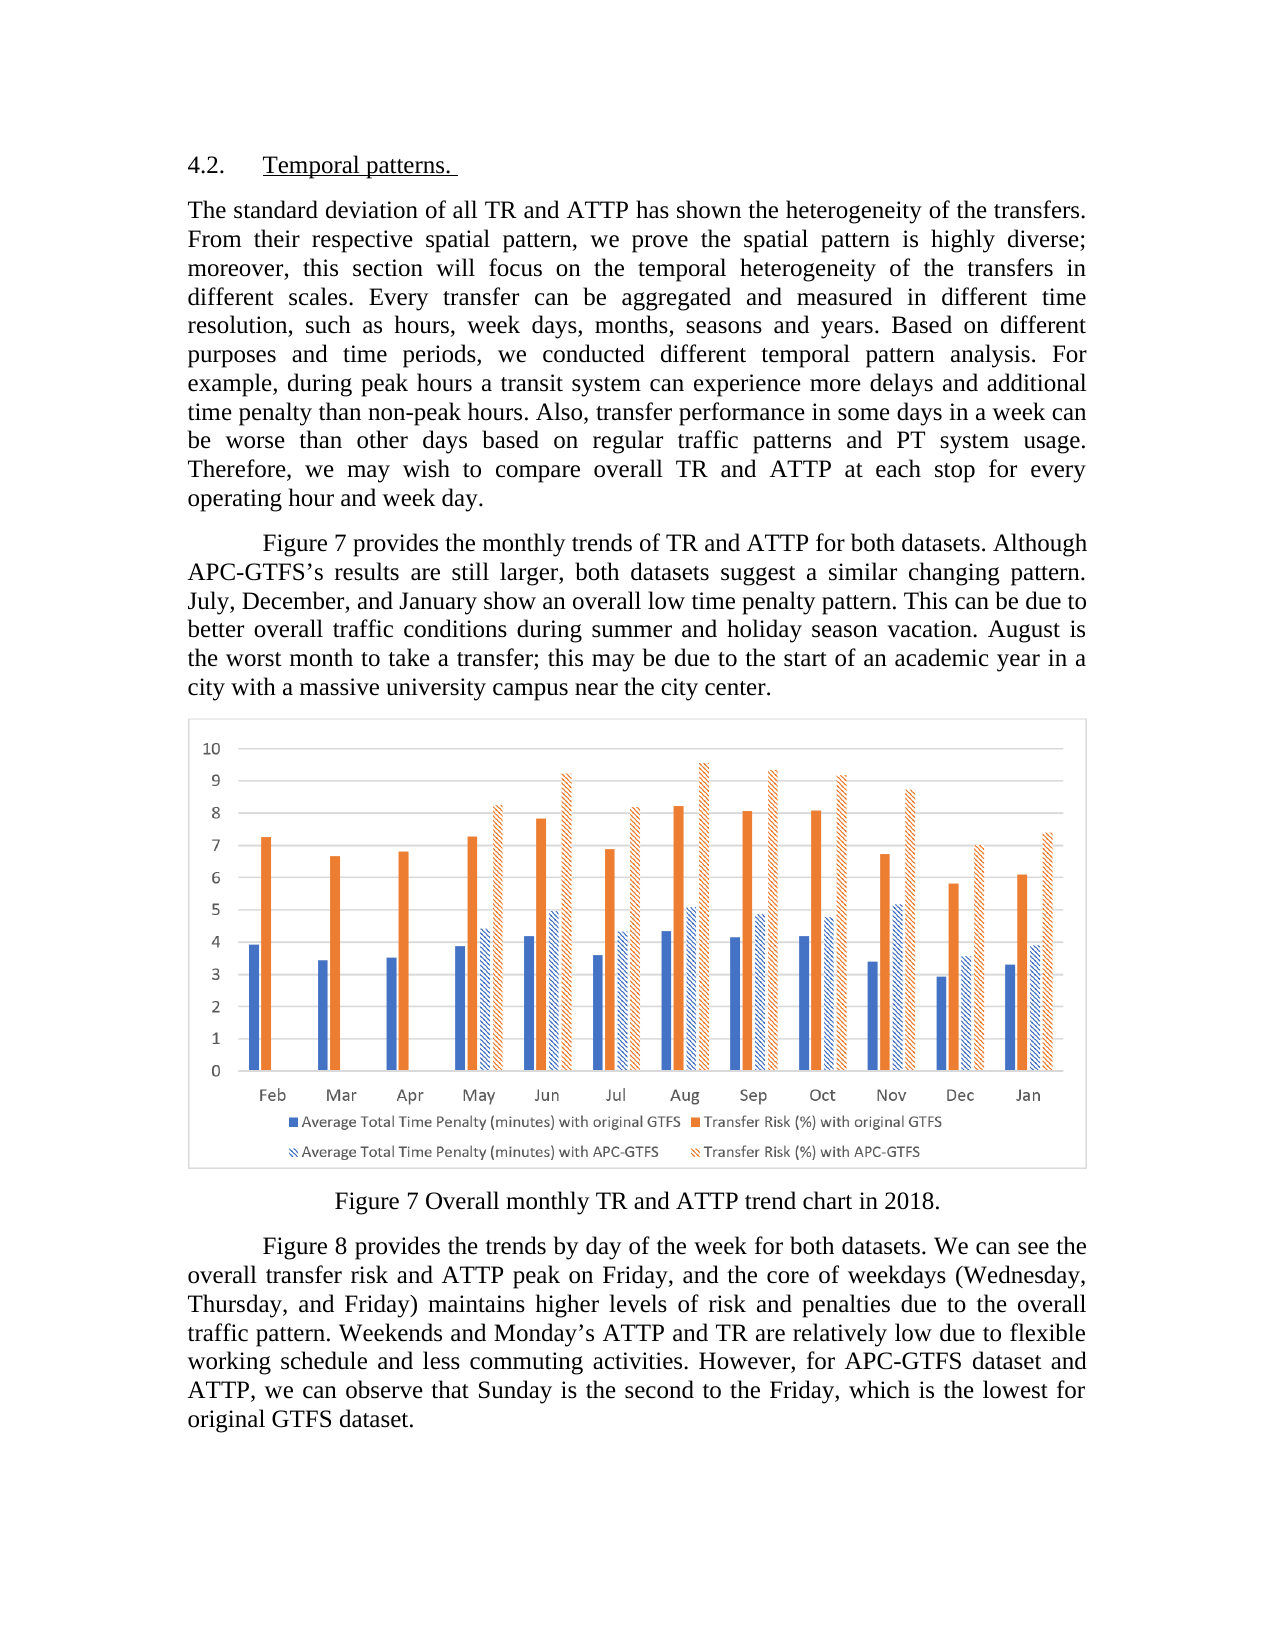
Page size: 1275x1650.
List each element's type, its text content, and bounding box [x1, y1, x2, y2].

text Figure 8 provides the trends by day of the week for both datasets. We can see the overall transfer risk and ATTP peak on Friday, and the core of weekdays (Wednesday, Thursday, and Friday) maintains higher levels of risk and penalties due to the overall traffic pattern. Weekends and Monday’s ATTP and TR are relatively low due to flexible working schedule and less commuting activities. However, for APC-GTFS dataset and ATTP, we can observe that Sunday is the second to the Friday, which is the lowest for original GTFS dataset. [187, 1231, 1087, 1433]
picture [187, 717, 1088, 1170]
text Figure 7 provides the monthly trends of TR and ATTP for both datasets. Although APC-GTFS’s results are still larger, both datasets suggest a similar changing pattern. July, December, and January show an overall low time penalty pattern. This can be due to better overall traffic conditions during summer and holiday season vacation. August is the worst month to take a transfer; this may be due to the start of an academic year in a city with a massive university campus near the city center. [187, 528, 1087, 701]
text The standard deviation of all TR and ATTP has shown the heterogeneity of the transfers. From their respective spatial pattern, we prove the spatial pattern is highly diverse; moreover, this section will focus on the temporal heterogeneity of the transfers in different scales. Every transfer can be aggregated and measured in different time resolution, such as hours, week days, months, seasons and years. Based on different purposes and time periods, we conducted different temporal pattern analysis. For example, during peak hours a transit system can experience more delays and additional time penalty than non-peak hours. Also, transfer performance in some days in a week can be worse than other days based on regular traffic patterns and PT system usage. Therefore, we may wish to compare overall TR and ATTP at each stop for every operating hour and week day. [187, 195, 1087, 512]
list Temporal patterns. [187, 150, 1087, 179]
text Figure 7 Overall monthly TR and ATTP trend chart in 2018. [187, 1186, 1087, 1215]
